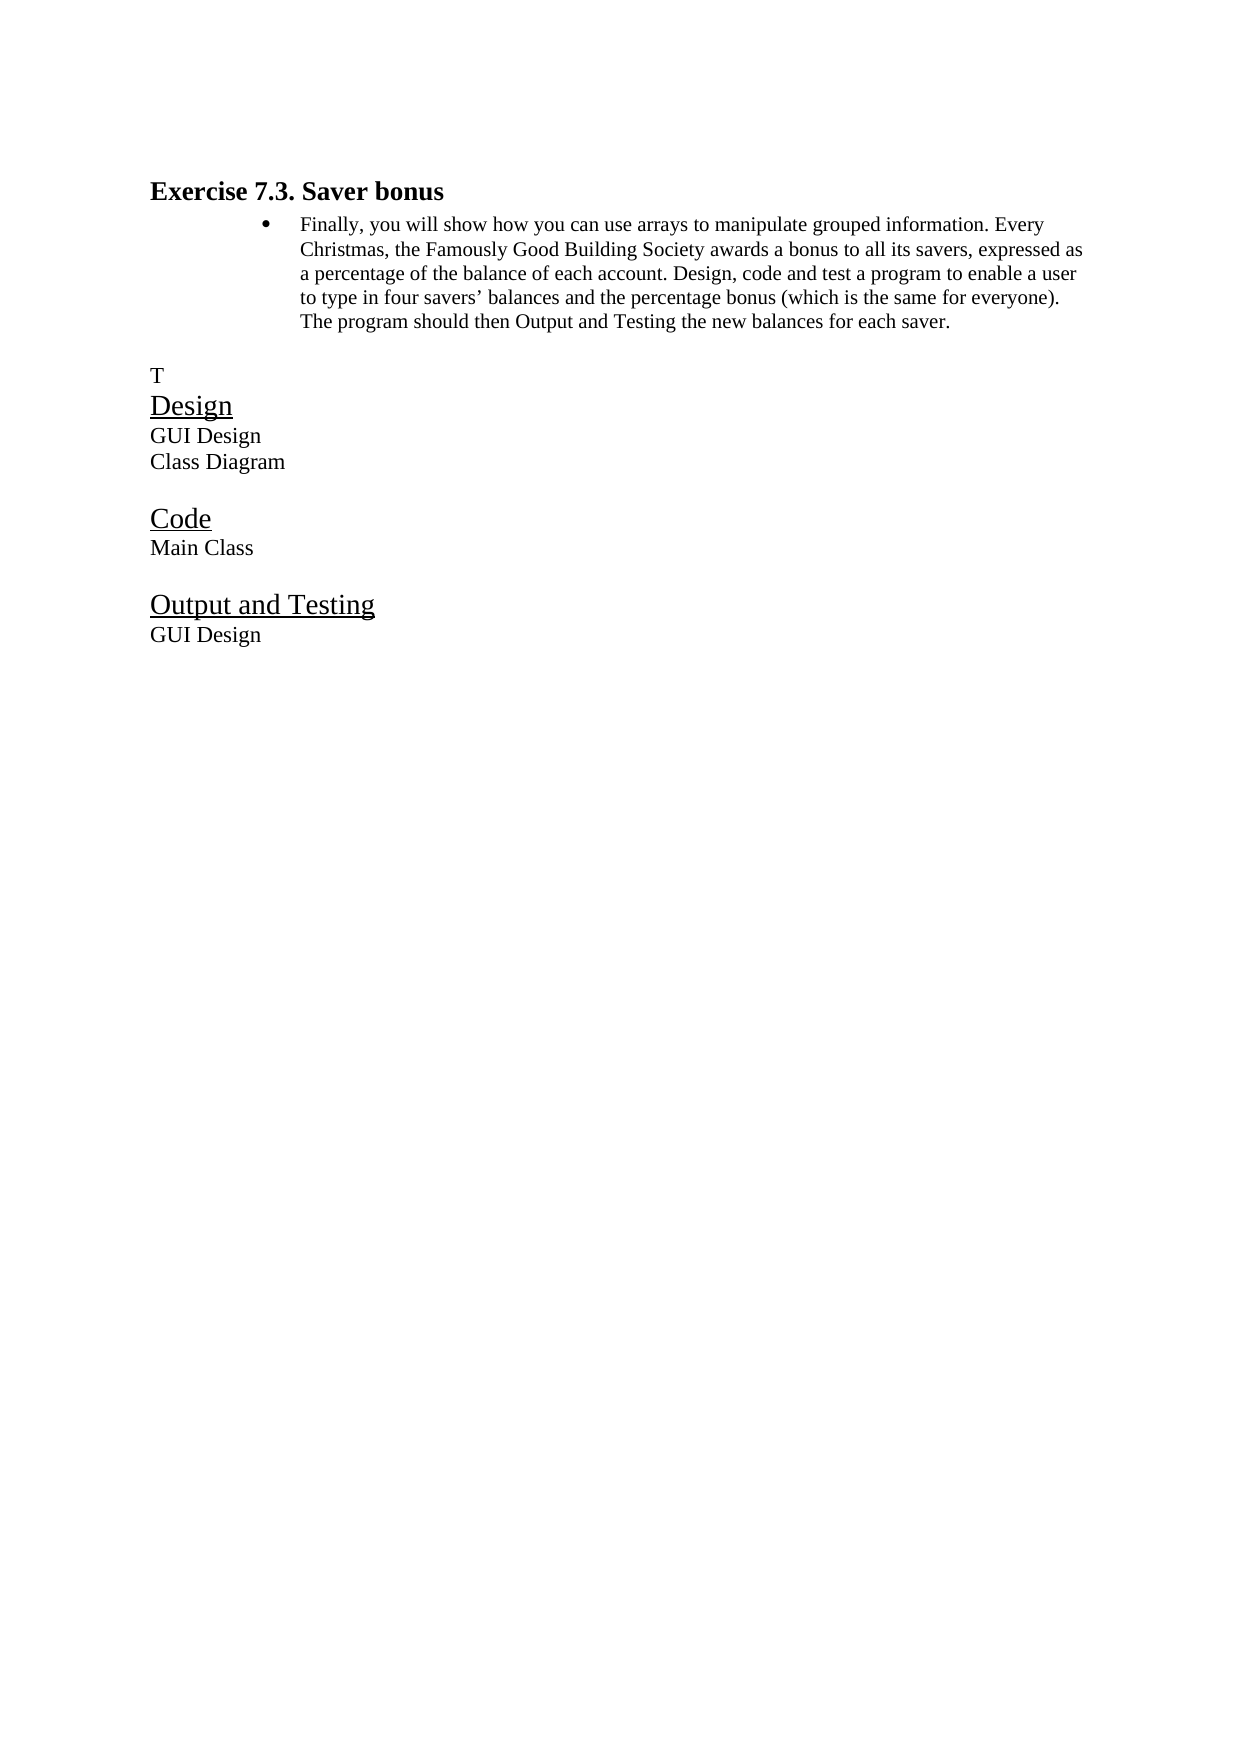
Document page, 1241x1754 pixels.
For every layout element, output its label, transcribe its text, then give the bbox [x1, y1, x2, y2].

text Main Class [150, 534, 1090, 561]
text T [150, 362, 1090, 388]
text Class Diagram [150, 448, 1090, 474]
list Finally, you will show how you can use arrays to manipulate grouped information. Every Christmas, the Famously Good Building Society awards a bonus to all its savers, expressed as a percentage of the balance of each account. Design, code and test a program to enable a user to type in four savers’ balances and the percentage bonus (which is the same for everyone). The program should then Output and Testing the new balances for each saver. [262, 212, 1090, 333]
subtitle Exercise 7.3. Saver bonus [150, 175, 1090, 206]
text Output and Testing [150, 587, 1090, 621]
text Code [150, 501, 1090, 534]
text Design [150, 388, 1090, 422]
text GUI Design [150, 422, 1090, 448]
text GUI Design [150, 621, 1090, 647]
